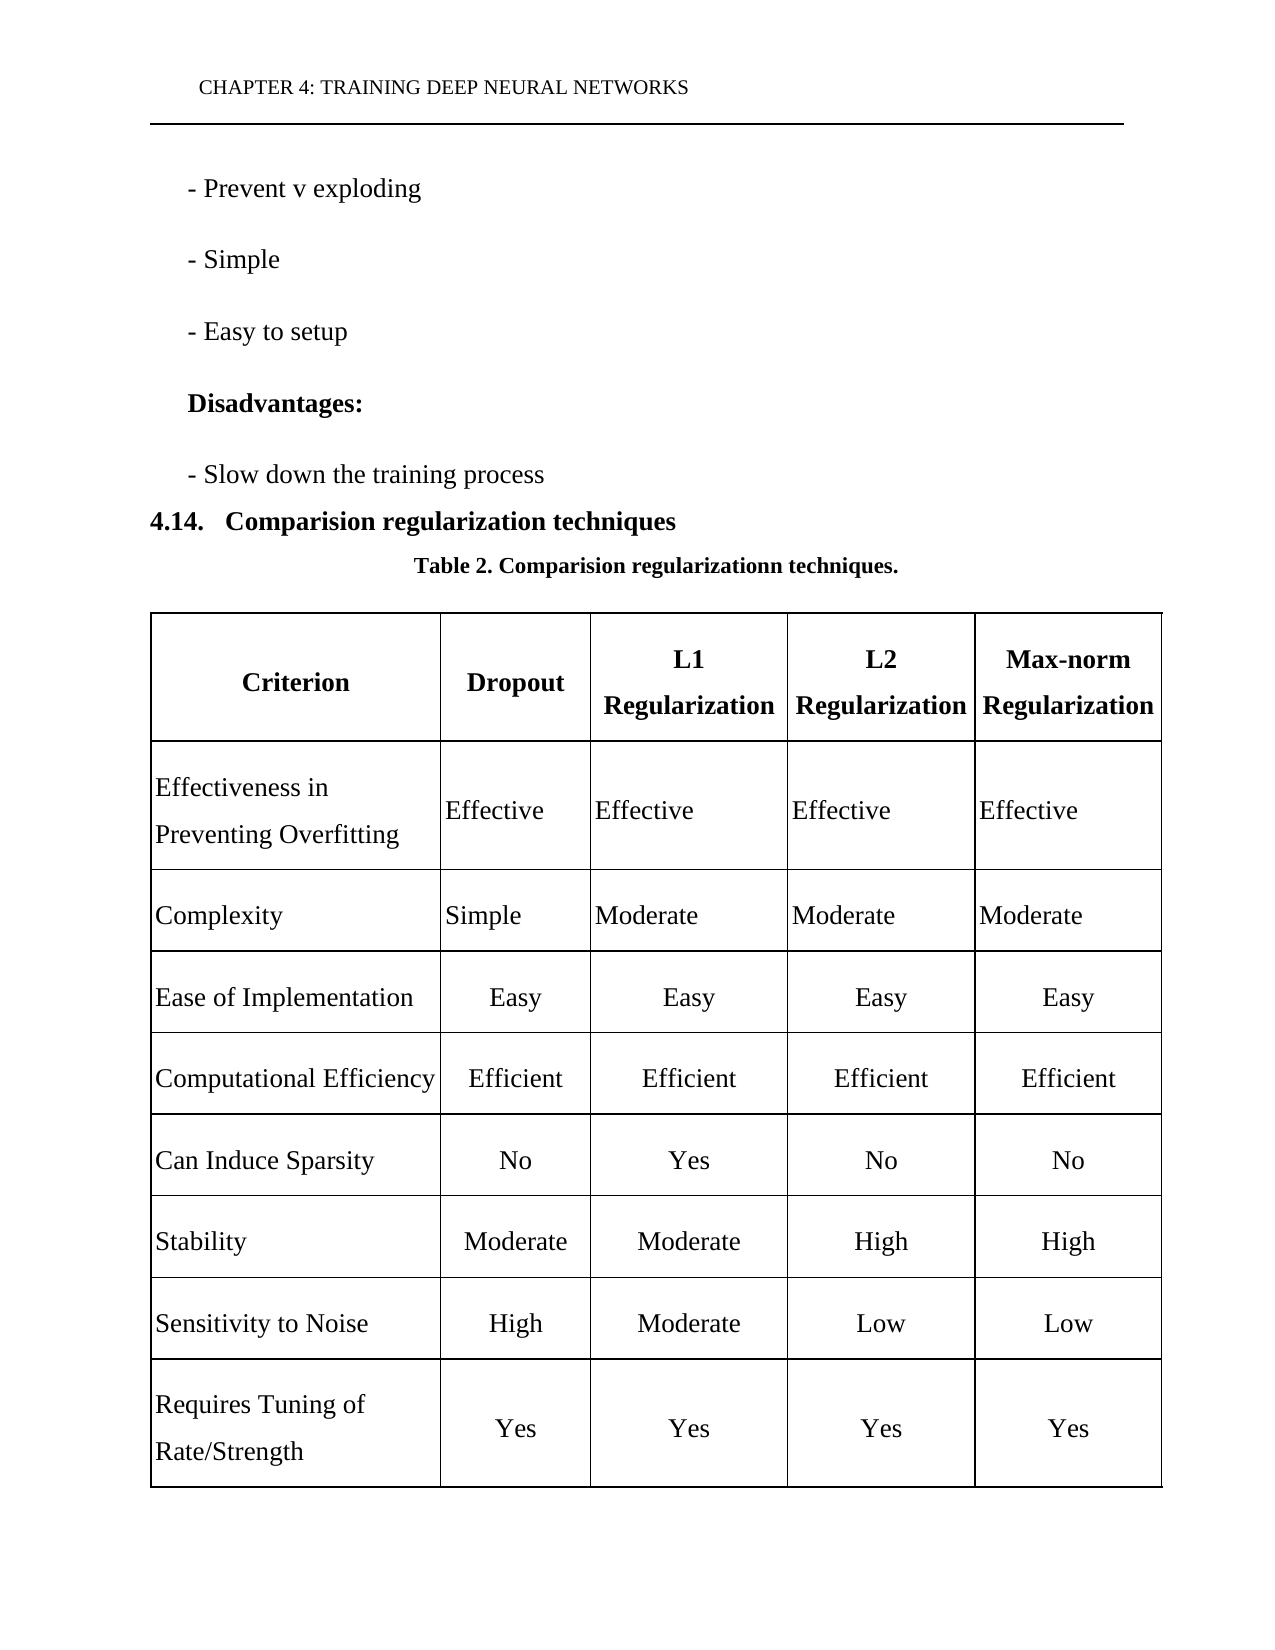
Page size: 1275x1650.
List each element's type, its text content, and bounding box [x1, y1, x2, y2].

text - Slow down the training process [150, 458, 1125, 489]
table_cell Effective [441, 742, 590, 868]
table_cell Yes [788, 1360, 974, 1486]
table_cell Effective [591, 742, 787, 868]
table_cell No [976, 1115, 1161, 1195]
table_cell Moderate [591, 1196, 787, 1276]
table_header Criterion [152, 614, 440, 740]
text Comparision regularization techniques [150, 505, 1125, 536]
table_cell Moderate [788, 870, 974, 950]
table_header L1 Regularization [591, 614, 787, 740]
text Table 2. Comparision regularizationn techniques. [150, 552, 1125, 578]
table_cell Effectiveness in Preventing Overfitting [152, 742, 440, 868]
table_cell Easy [591, 952, 787, 1032]
table_cell Effective [976, 742, 1161, 868]
table_cell Easy [976, 952, 1161, 1032]
table_cell Ease of Implementation [152, 952, 440, 1032]
table_cell Efficient [788, 1033, 974, 1113]
table_cell Requires Tuning of Rate/Strength [152, 1360, 440, 1486]
table_cell Efficient [591, 1033, 787, 1113]
text - Easy to setup [150, 315, 1125, 346]
text - Prevent v exploding [150, 172, 1125, 203]
table_cell Yes [976, 1360, 1161, 1486]
table_cell Complexity [152, 870, 440, 950]
table_header L2 Regularization [788, 614, 974, 740]
table_cell Moderate [441, 1196, 590, 1276]
table_cell Can Induce Sparsity [152, 1115, 440, 1195]
table_cell Efficient [441, 1033, 590, 1113]
table_cell Effective [788, 742, 974, 868]
table_cell Computational Efficiency [152, 1033, 440, 1113]
table_cell Yes [591, 1360, 787, 1486]
table_cell Simple [441, 870, 590, 950]
table_cell High [976, 1196, 1161, 1276]
table_cell Sensitivity to Noise [152, 1278, 440, 1358]
table_cell High [788, 1196, 974, 1276]
table_cell Yes [591, 1115, 787, 1195]
text Disadvantages: [150, 387, 1125, 418]
table_cell Easy [441, 952, 590, 1032]
table_cell Easy [788, 952, 974, 1032]
table_cell Moderate [591, 1278, 787, 1358]
table_header Max-norm Regularization [976, 614, 1161, 740]
table_cell Yes [441, 1360, 590, 1486]
table_cell Moderate [591, 870, 787, 950]
text - Simple [150, 243, 1125, 274]
table_cell No [788, 1115, 974, 1195]
table_cell Low [788, 1278, 974, 1358]
table_cell Moderate [976, 870, 1161, 950]
table_cell High [441, 1278, 590, 1358]
table_cell Low [976, 1278, 1161, 1358]
table_cell Stability [152, 1196, 440, 1276]
table_header Dropout [441, 614, 590, 740]
table_cell Efficient [976, 1033, 1161, 1113]
table_cell No [441, 1115, 590, 1195]
